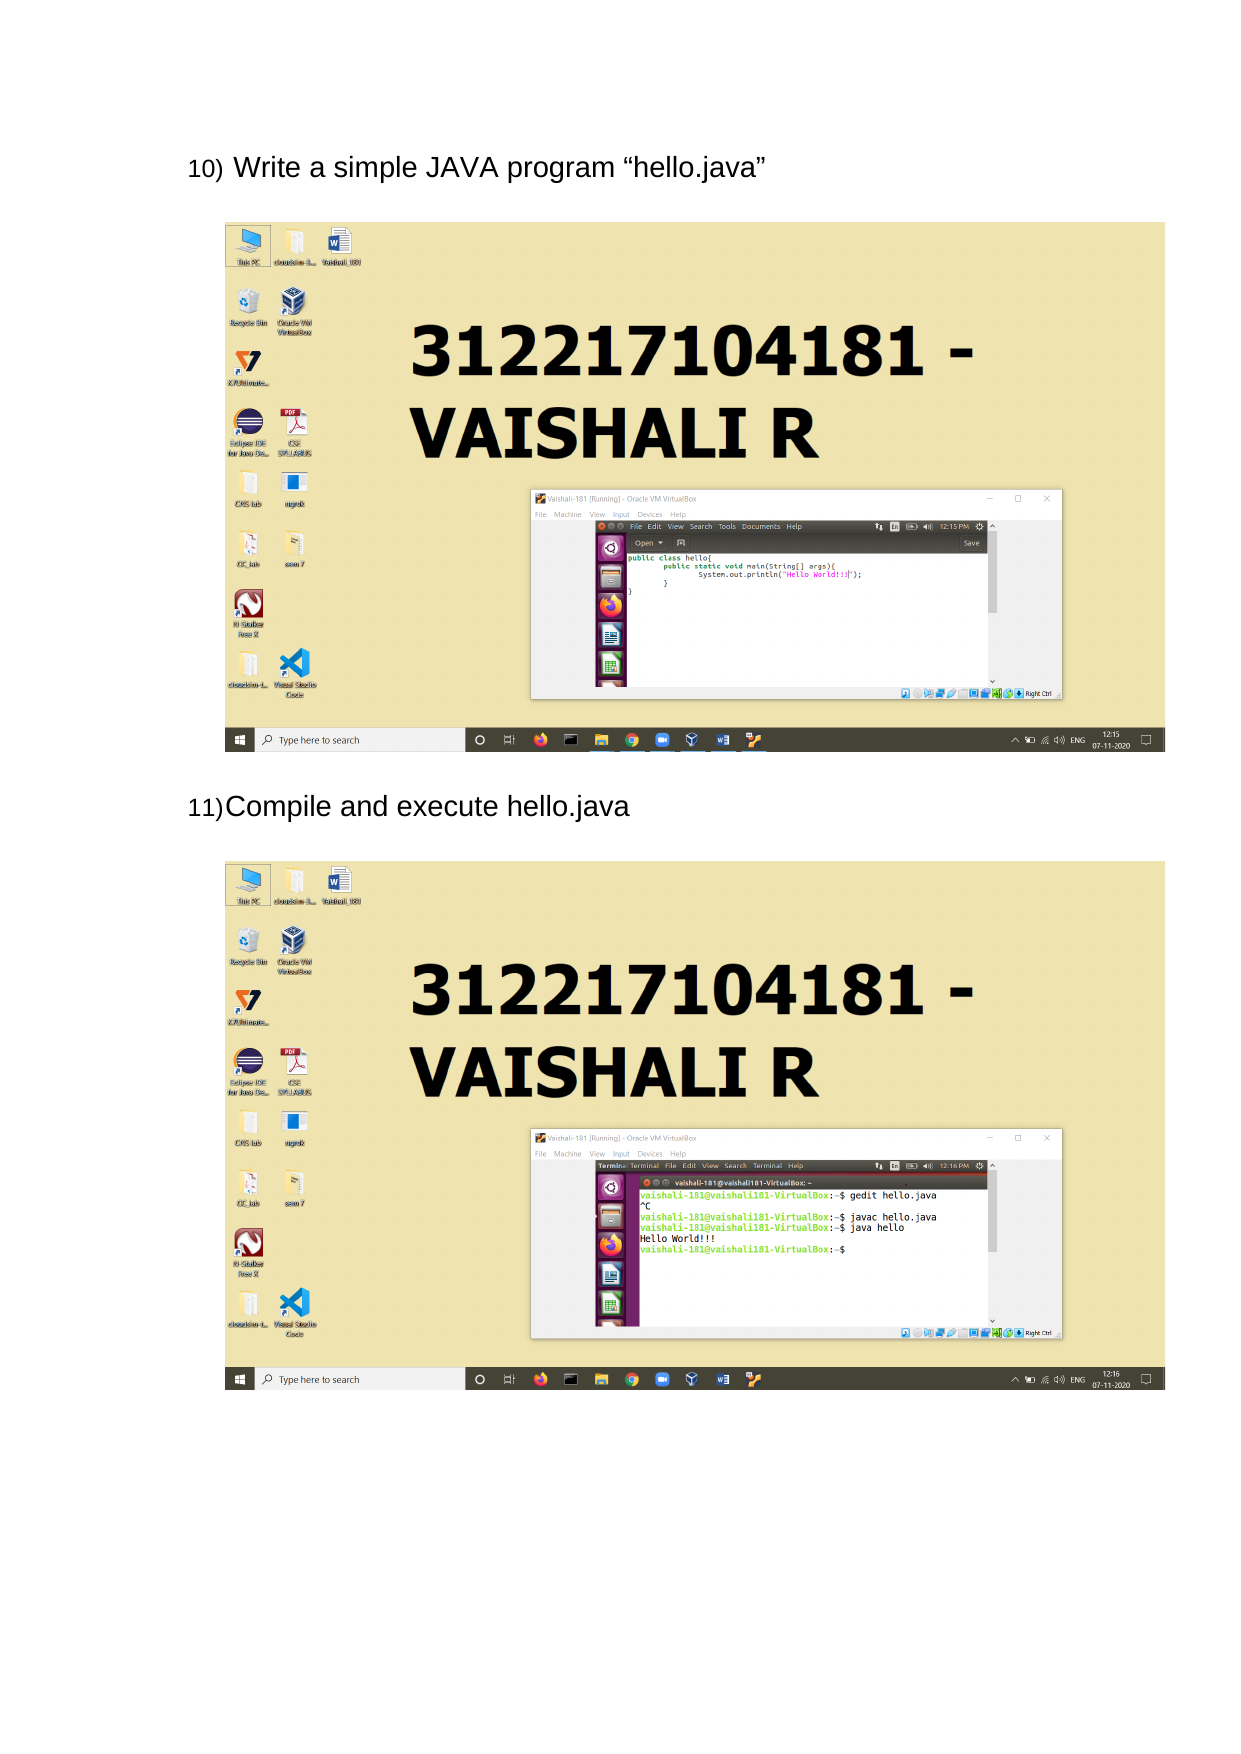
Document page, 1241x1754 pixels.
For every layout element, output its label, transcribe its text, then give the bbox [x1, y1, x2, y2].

picture [225, 861, 1166, 1390]
list Compile and execute hello.java [187, 789, 1090, 823]
list Write a simple JAVA program “hello.java” [187, 150, 1090, 183]
picture [225, 222, 1166, 752]
